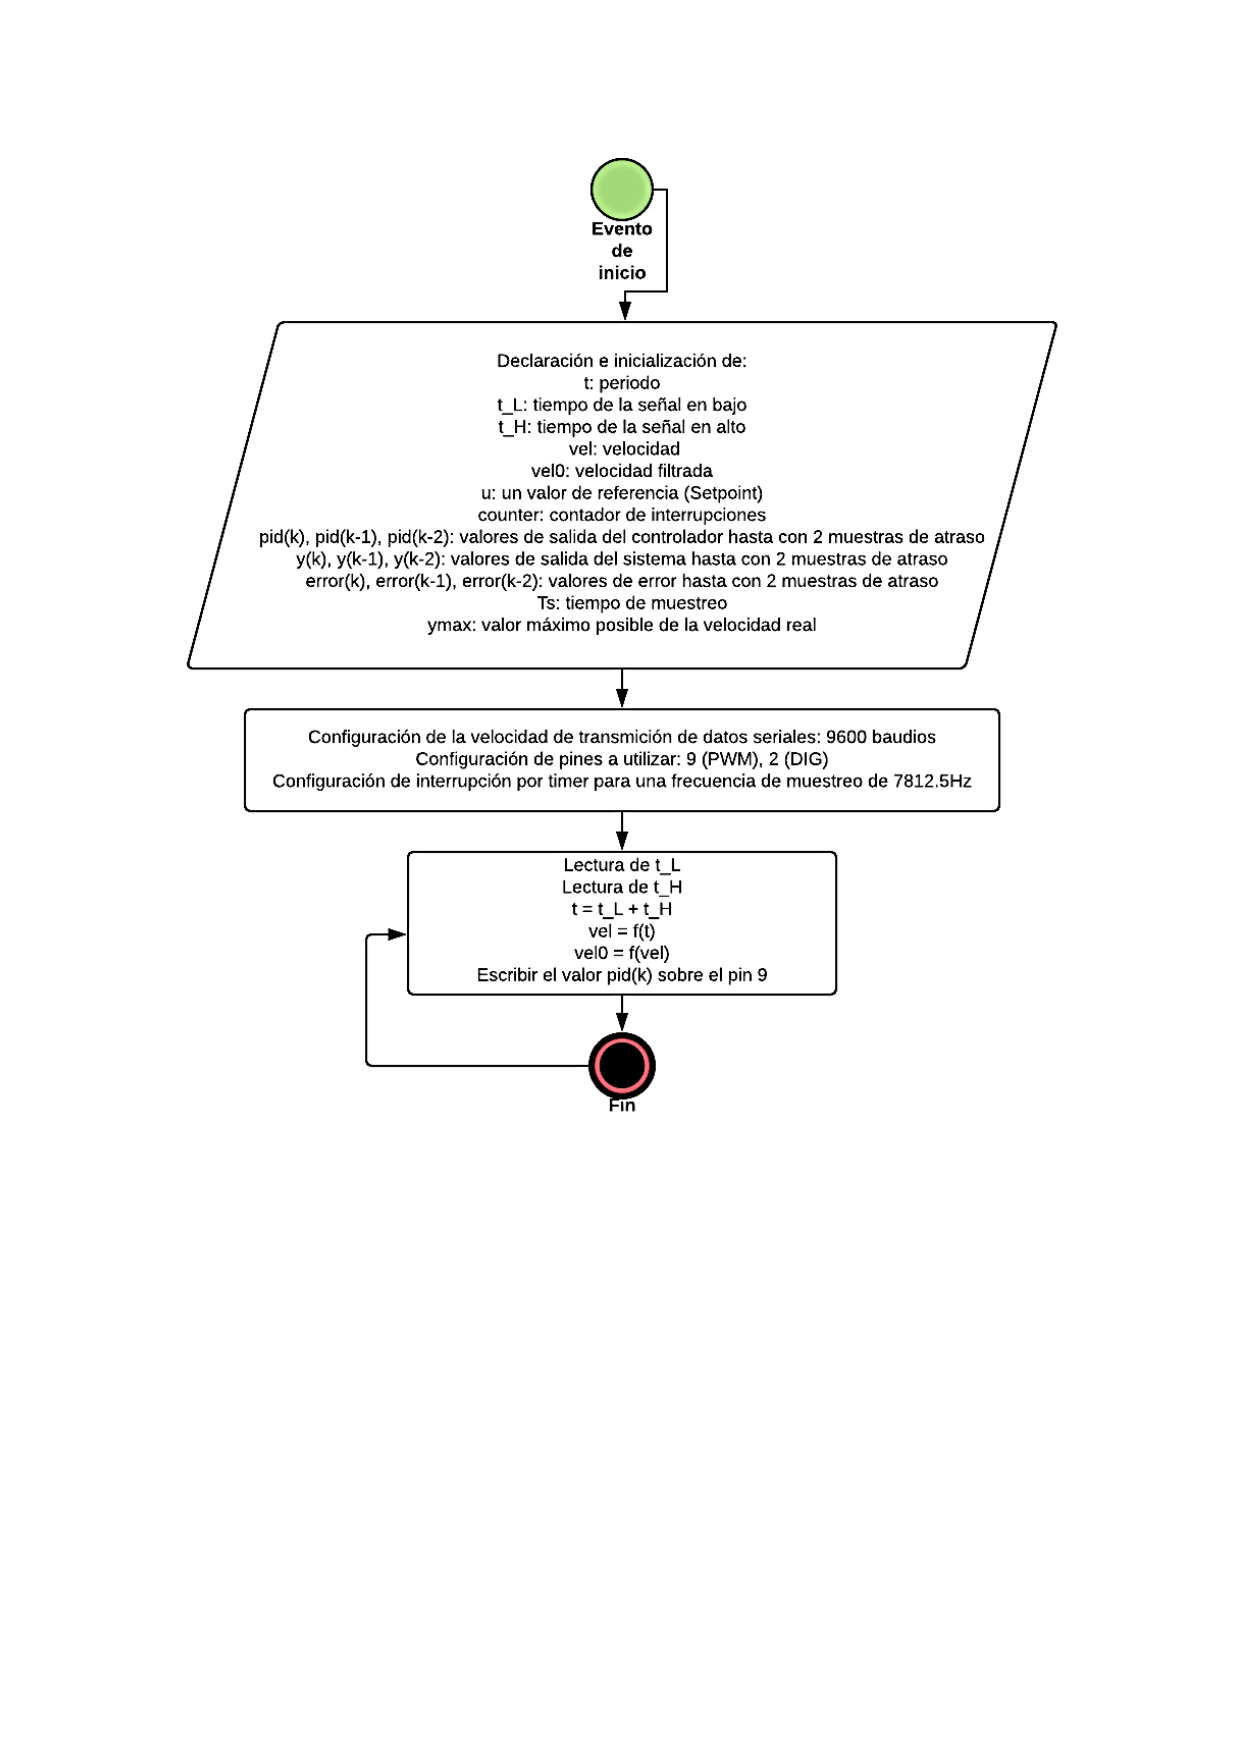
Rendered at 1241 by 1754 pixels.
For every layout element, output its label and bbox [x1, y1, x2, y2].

picture [177, 147, 1066, 1126]
